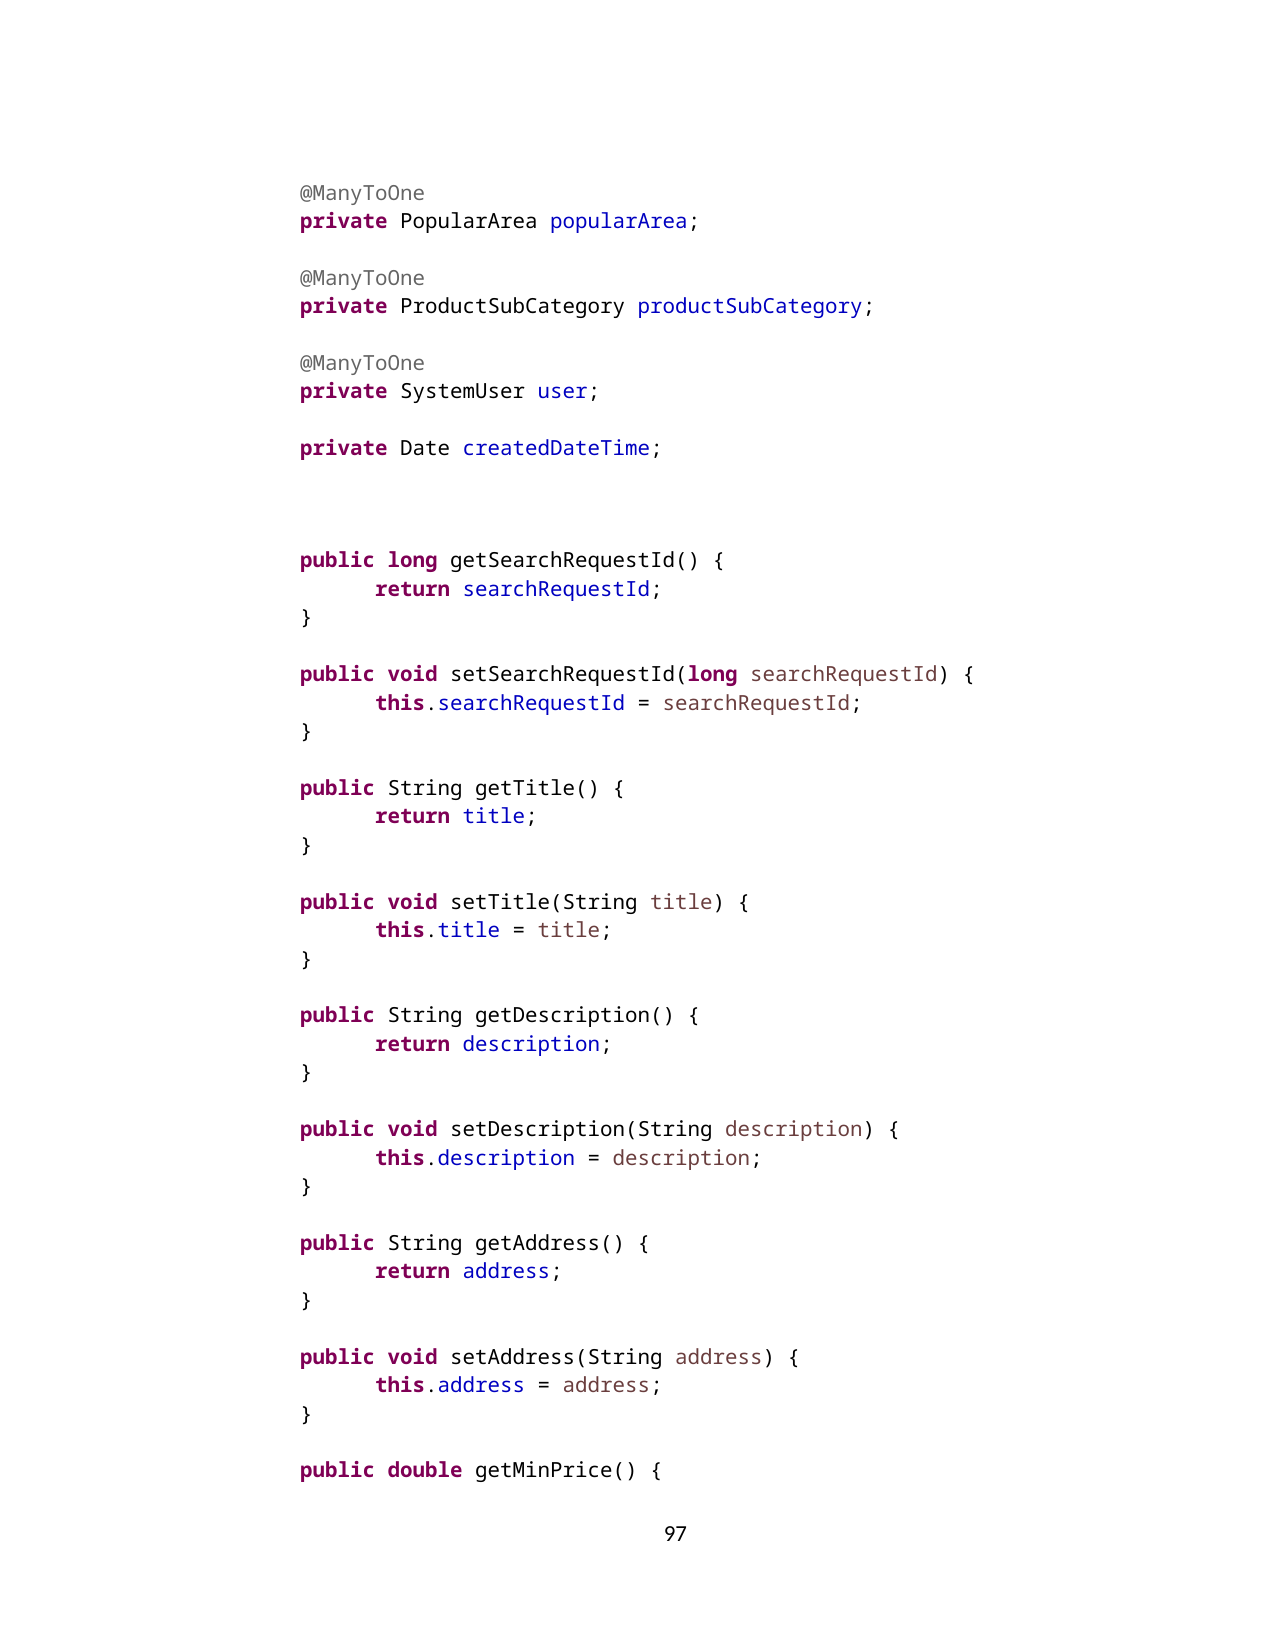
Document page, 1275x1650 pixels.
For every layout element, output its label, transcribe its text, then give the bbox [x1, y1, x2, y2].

text this.title = title; [225, 915, 1125, 944]
text return address; [225, 1257, 1125, 1285]
text } [225, 1171, 1125, 1200]
text this.description = description; [225, 1143, 1125, 1171]
text @ManyToOne [225, 263, 1125, 291]
text public String getTitle() { [225, 773, 1125, 802]
text public void setDescription(String description) { [225, 1114, 1125, 1143]
text private ProductSubCategory productSubCategory; [225, 291, 1125, 320]
text return description; [225, 1029, 1125, 1057]
text } [225, 602, 1125, 631]
text public String getDescription() { [225, 1001, 1125, 1029]
text } [225, 1057, 1125, 1086]
text private Date createdDateTime; [225, 433, 1125, 461]
text this.searchRequestId = searchRequestId; [225, 688, 1125, 716]
text } [225, 716, 1125, 745]
text private SystemUser user; [225, 376, 1125, 405]
text private PopularArea popularArea; [225, 206, 1125, 235]
text @ManyToOne [225, 348, 1125, 376]
text public void setAddress(String address) { [225, 1342, 1125, 1370]
text } [225, 944, 1125, 972]
text } [225, 1285, 1125, 1313]
text } [225, 830, 1125, 858]
text public void setSearchRequestId(long searchRequestId) { [225, 659, 1125, 688]
text public long getSearchRequestId() { [225, 546, 1125, 574]
text this.address = address; [225, 1370, 1125, 1399]
text return searchRequestId; [225, 574, 1125, 602]
text return title; [225, 802, 1125, 830]
text public double getMinPrice() { [225, 1456, 1125, 1484]
text } [225, 1399, 1125, 1427]
text @ManyToOne [225, 178, 1125, 206]
text public String getAddress() { [225, 1228, 1125, 1257]
text public void setTitle(String title) { [225, 887, 1125, 915]
